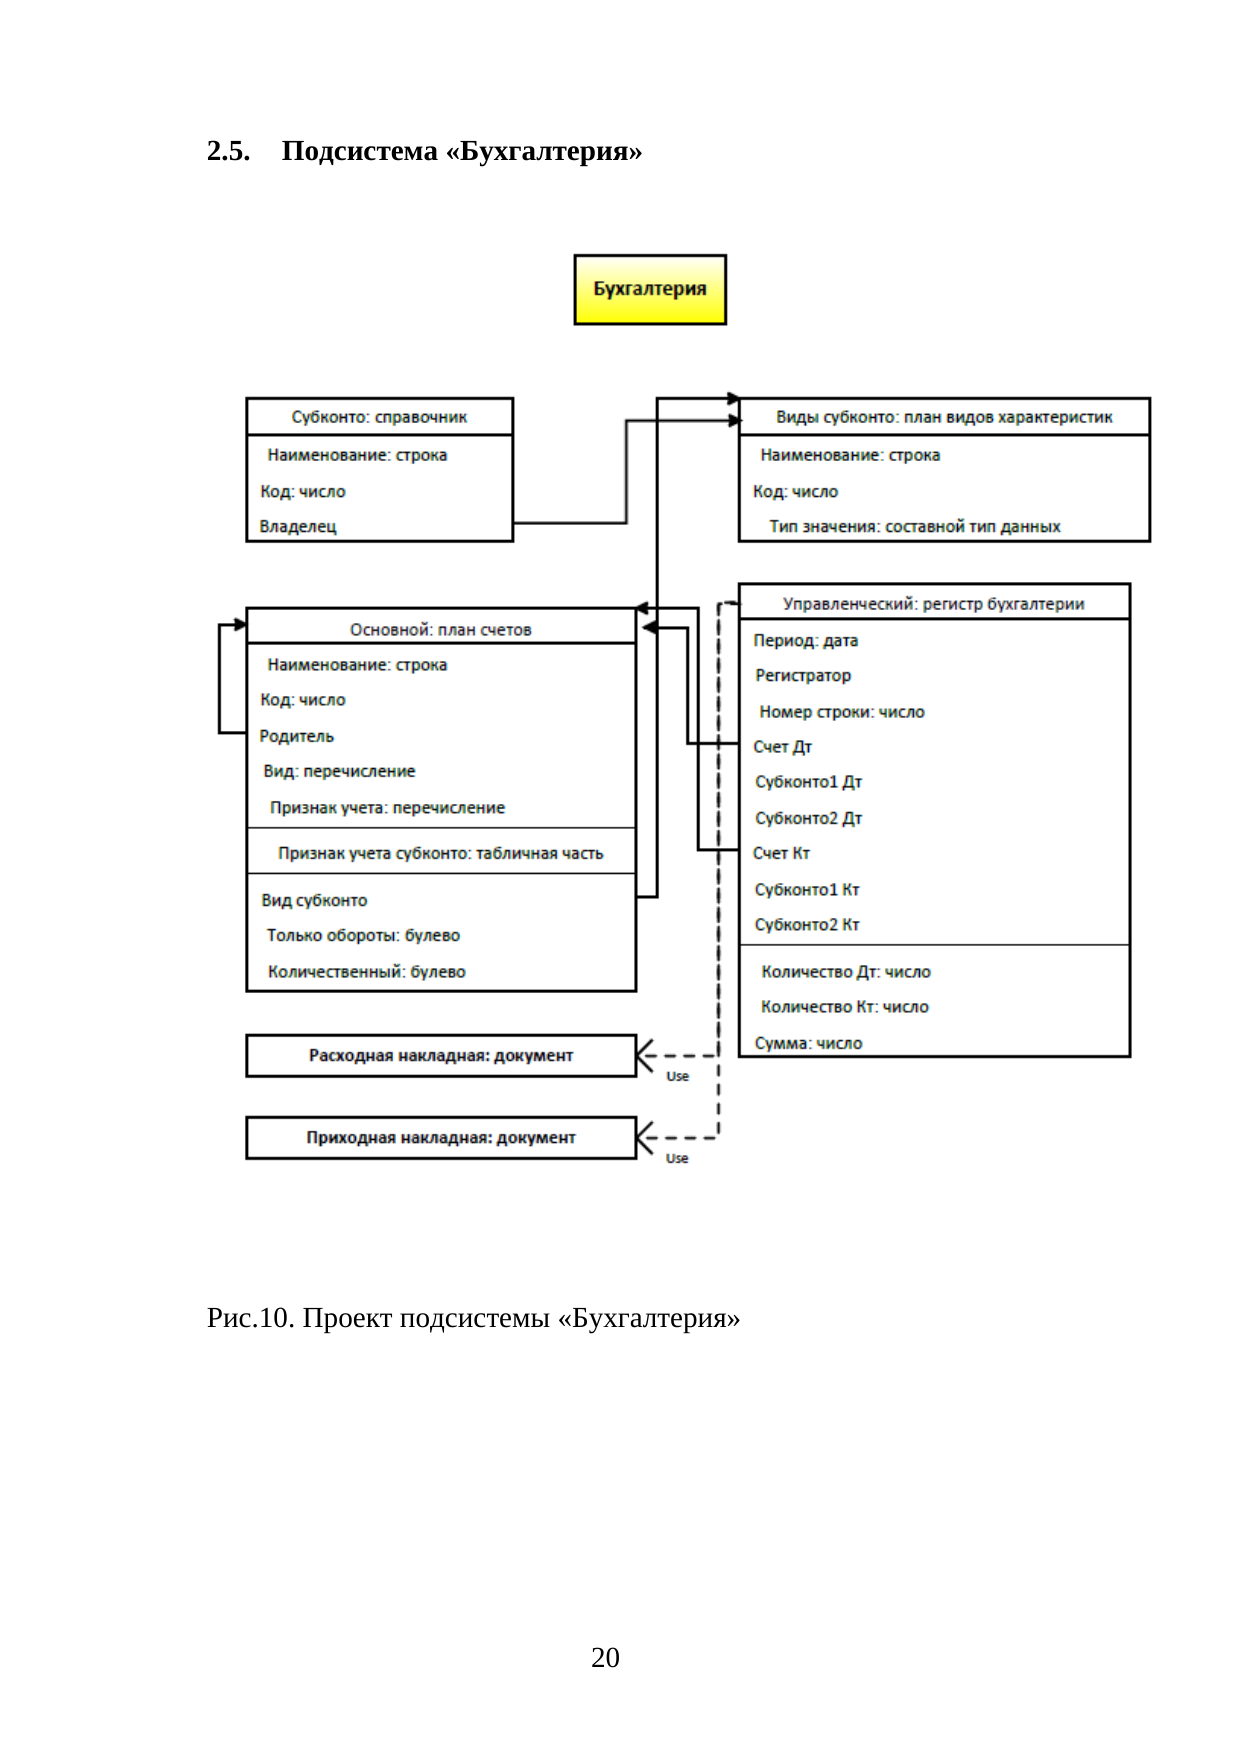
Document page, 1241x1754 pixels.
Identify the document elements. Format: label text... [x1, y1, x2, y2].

list Подсистема «Бухгалтерия» [207, 133, 1166, 166]
picture [206, 233, 1182, 1183]
text Рис.10. Проект подсистемы «Бухгалтерия» [162, 1300, 1166, 1333]
